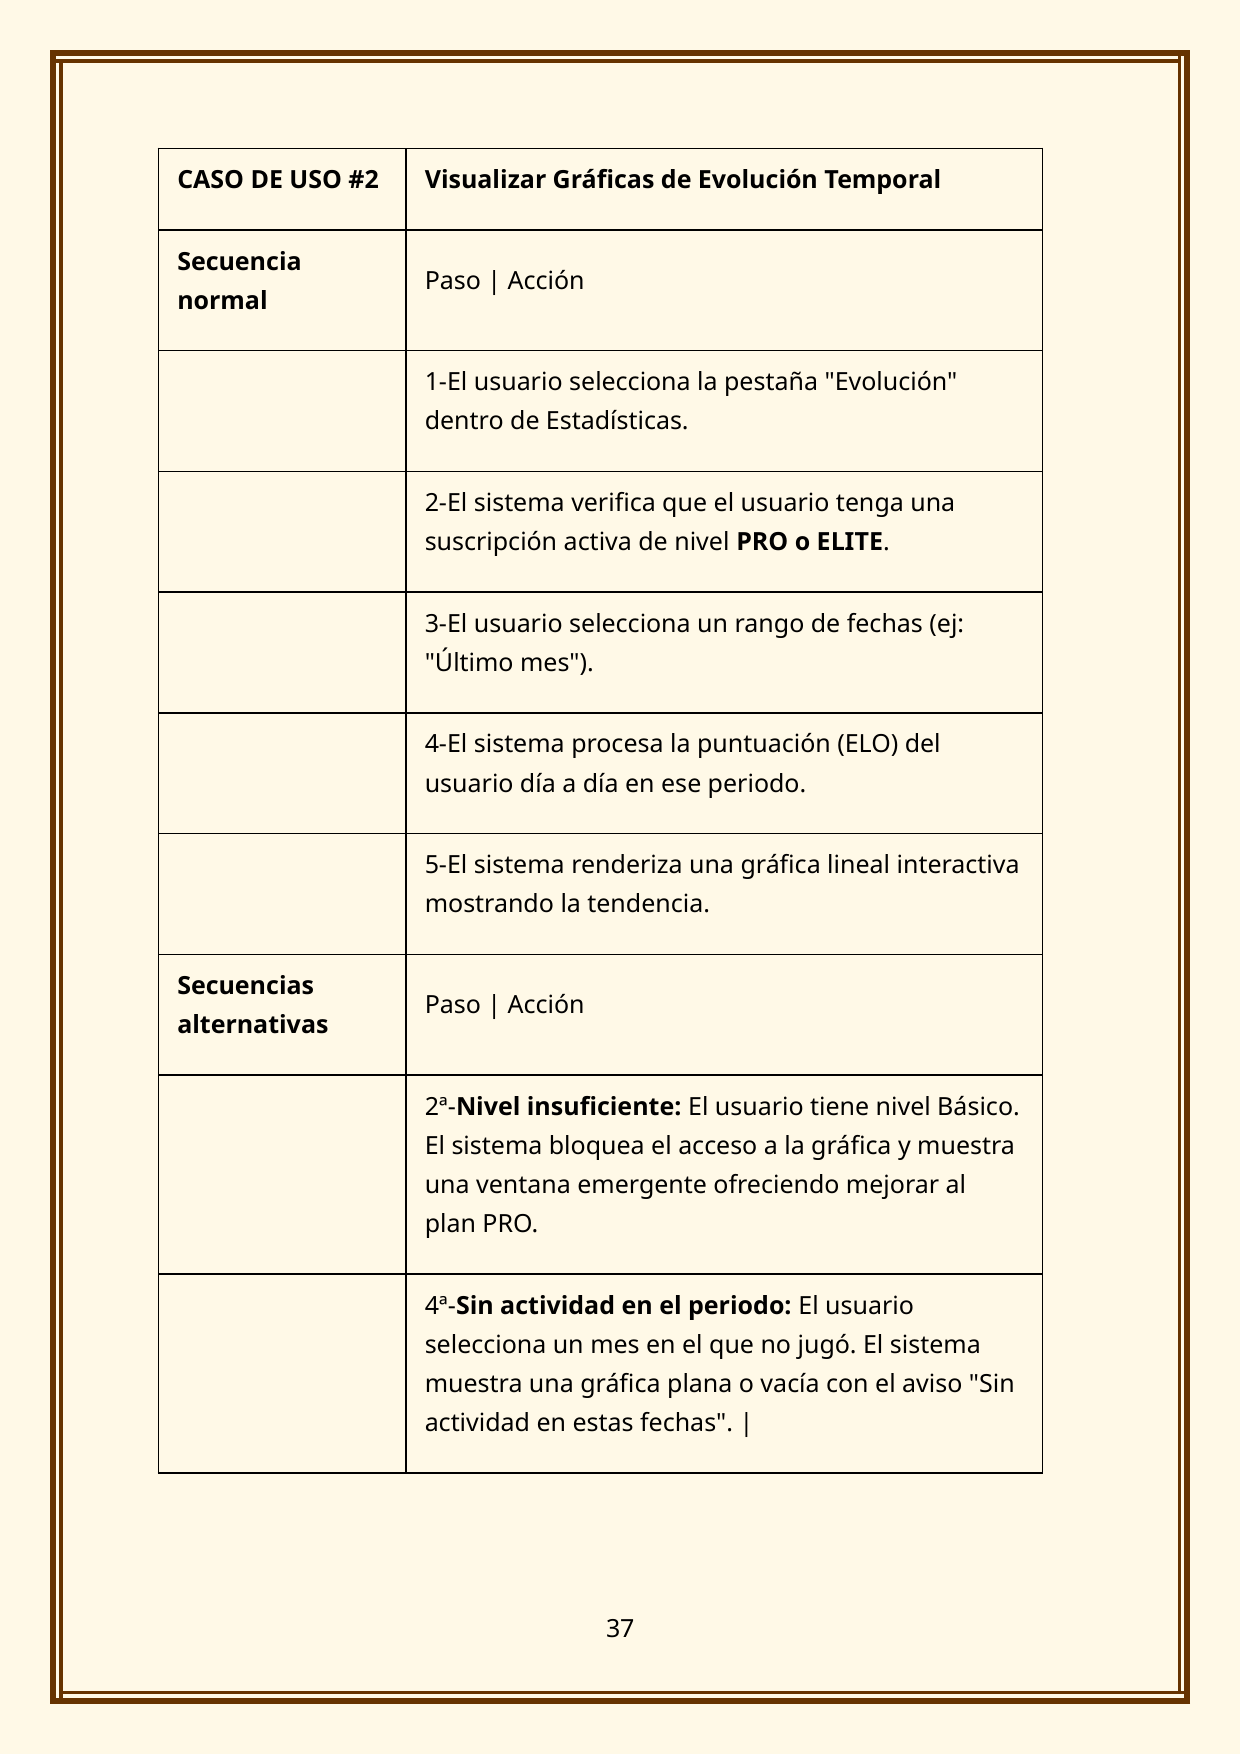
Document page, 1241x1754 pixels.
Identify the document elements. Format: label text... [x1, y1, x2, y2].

table_cell [159, 1275, 405, 1472]
table_cell [159, 593, 405, 712]
table_cell [159, 1076, 405, 1273]
table_cell [159, 834, 405, 953]
table_cell Secuencia normal [159, 231, 405, 350]
table_cell 4ª-Sin actividad en el periodo: El usuario selecciona un mes en el que no jugó. El sistema muestra una gráfica plana o vacía con el aviso "Sin actividad en estas fechas". | [407, 1275, 1042, 1472]
table_cell [159, 472, 405, 591]
table_header Visualizar Gráficas de Evolución Temporal [407, 149, 1042, 229]
table_header CASO DE USO #2 [159, 149, 405, 229]
table_cell 1-El usuario selecciona la pestaña "Evolución" dentro de Estadísticas. [407, 351, 1042, 471]
table_cell Paso | Acción [407, 955, 1042, 1074]
table_cell 5-El sistema renderiza una gráfica lineal interactiva mostrando la tendencia. [407, 834, 1042, 953]
table_cell 2-El sistema verifica que el usuario tenga una suscripción activa de nivel PRO o ELITE. [407, 472, 1042, 591]
table_cell 3-El usuario selecciona un rango de fechas (ej: "Último mes"). [407, 593, 1042, 712]
table_cell Paso | Acción [407, 231, 1042, 350]
table_cell Secuencias alternativas [159, 955, 405, 1074]
table_cell [159, 714, 405, 833]
table_cell [159, 351, 405, 471]
table_cell 4-El sistema procesa la puntuación (ELO) del usuario día a día en ese periodo. [407, 714, 1042, 833]
table_cell 2ª-Nivel insuficiente: El usuario tiene nivel Básico. El sistema bloquea el acceso a la gráfica y muestra una ventana emergente ofreciendo mejorar al plan PRO. [407, 1076, 1042, 1273]
